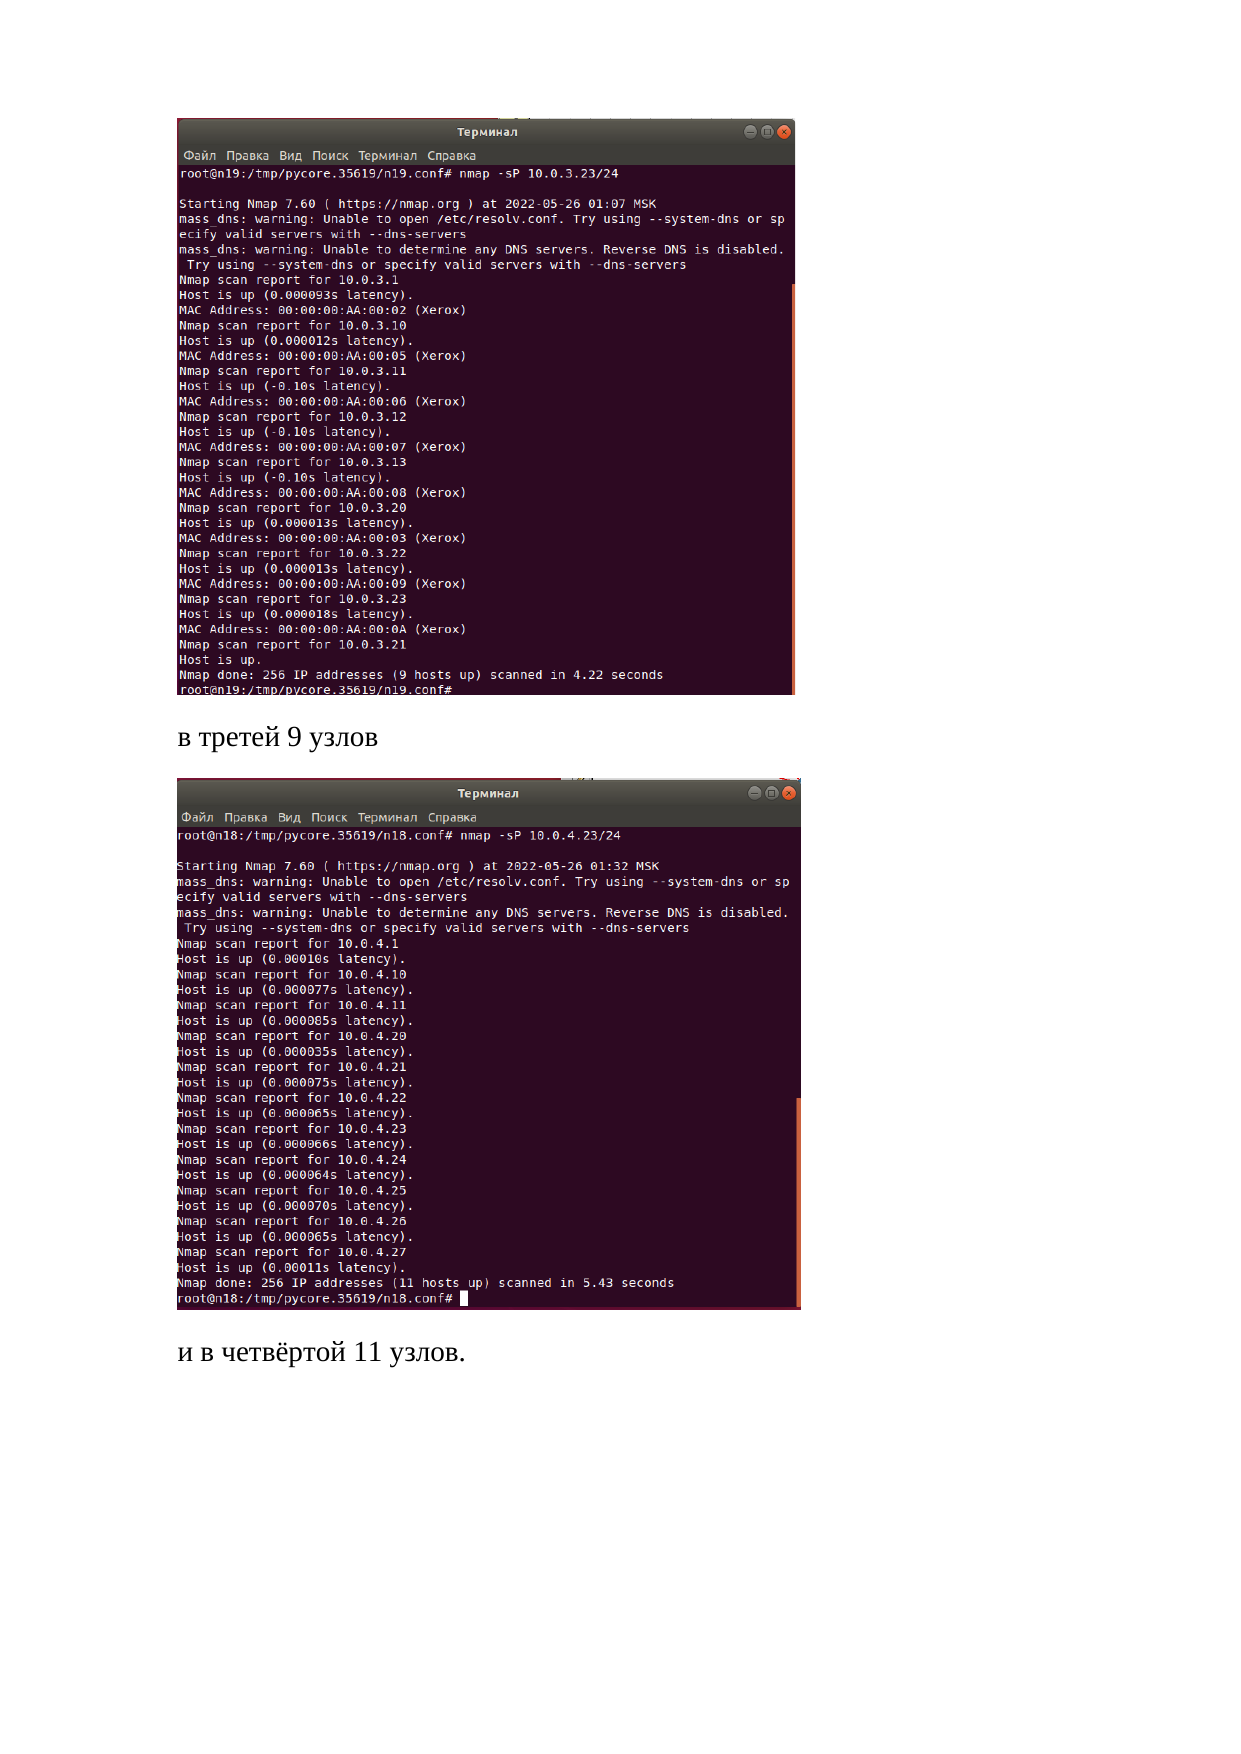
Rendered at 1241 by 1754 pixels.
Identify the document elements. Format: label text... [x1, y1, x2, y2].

text в третей 9 узлов [177, 719, 1152, 753]
text и в четвёртой 11 узлов. [177, 1334, 1152, 1368]
picture [177, 118, 796, 695]
picture [177, 778, 801, 1310]
